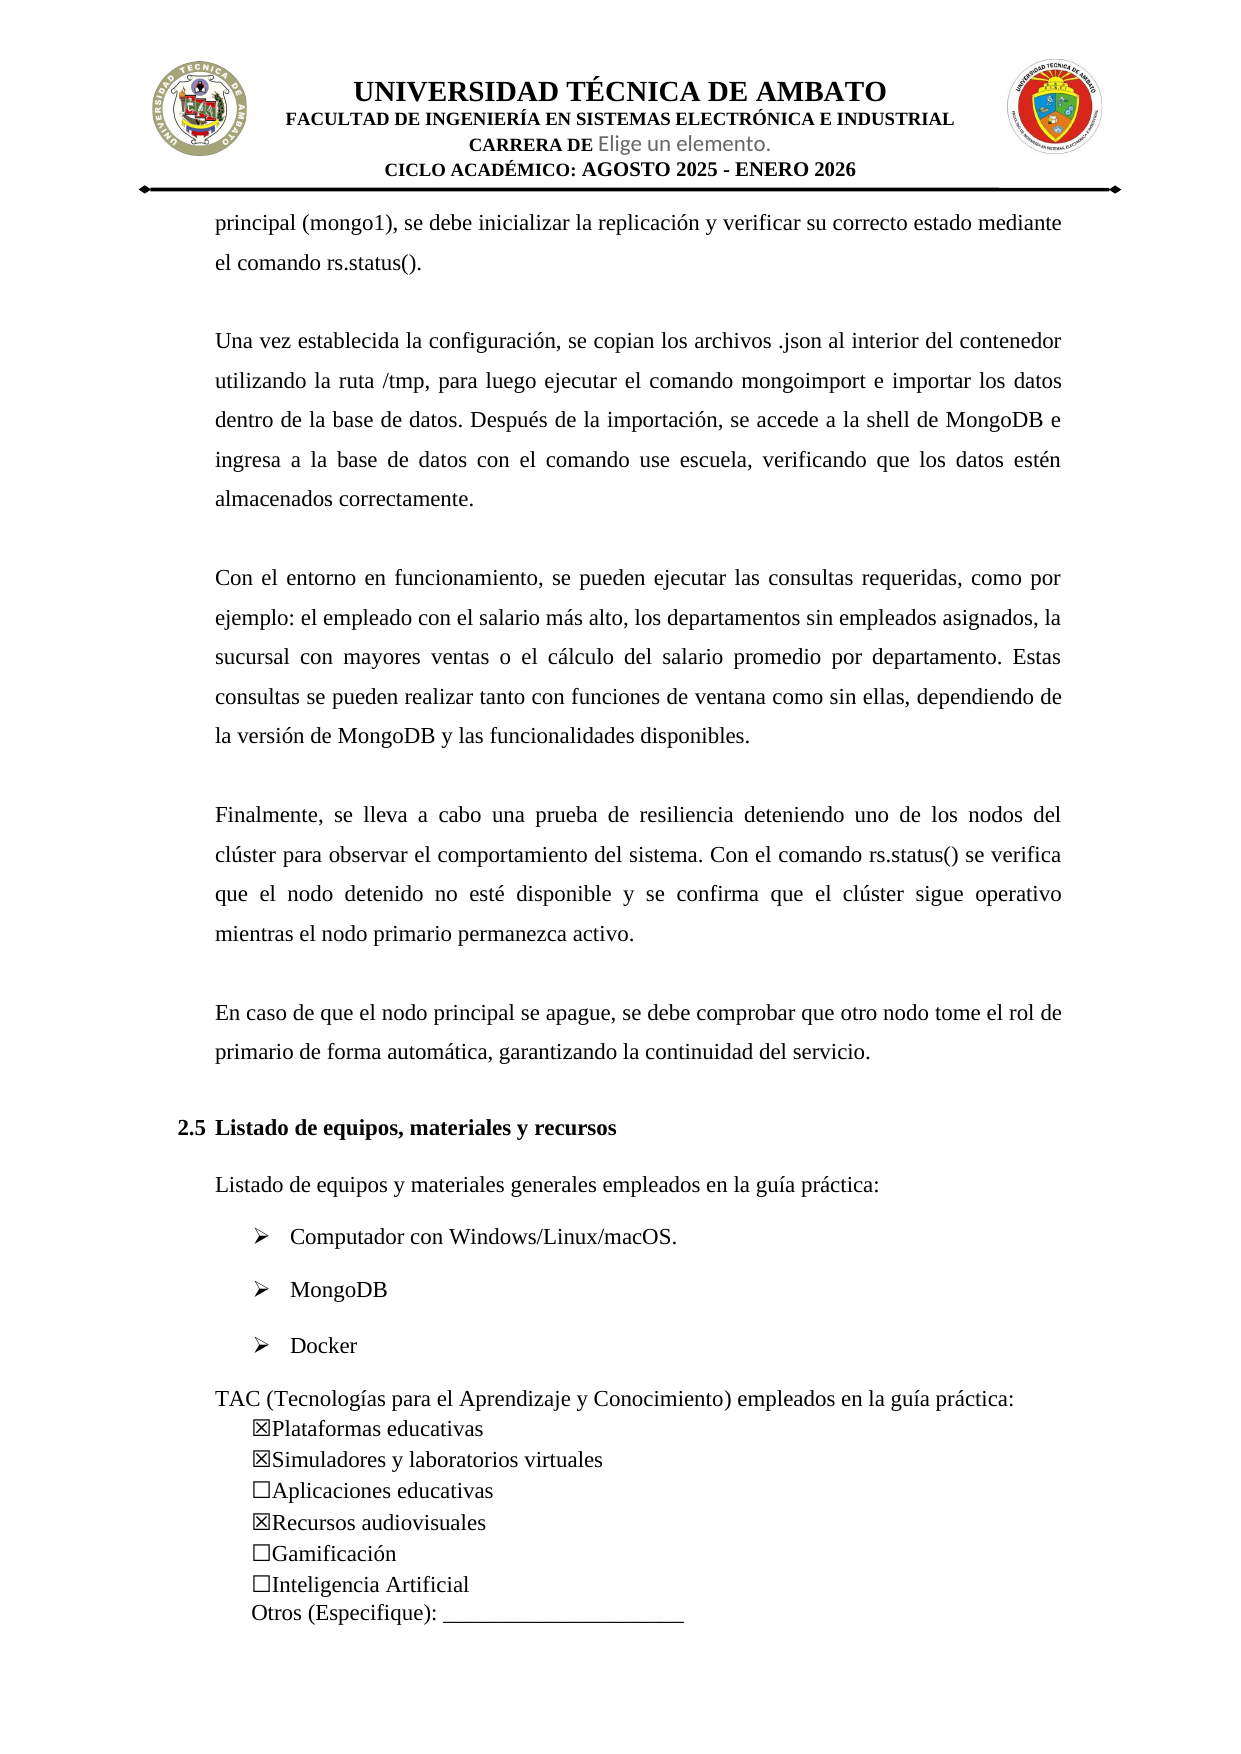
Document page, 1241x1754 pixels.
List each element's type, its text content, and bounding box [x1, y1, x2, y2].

subtitle Listado de equipos, materiales y recursos [177, 1114, 1063, 1140]
text TAC (Tecnologías para el Aprendizaje y Conocimiento) empleados en la guía práctica: [215, 1385, 1063, 1412]
picture [1007, 59, 1102, 154]
list Docker [252, 1333, 1063, 1359]
text Simuladores y laboratorios virtuales [251, 1443, 1063, 1474]
text En caso de que el nodo principal se apague, se debe comprobar que otro nodo tome el rol de primario de forma automática, garantizando la continuidad del servicio. [215, 999, 1063, 1064]
text Gamificación [251, 1537, 1063, 1568]
text Otros (Especifique): _____________________ [251, 1599, 1063, 1626]
text Listado de equipos y materiales generales empleados en la guía práctica: [215, 1171, 1063, 1197]
text Plataformas educativas [251, 1412, 1063, 1443]
list MongoDB [252, 1276, 1063, 1302]
text Inteligencia Artificial [251, 1568, 1063, 1599]
text Finalmente, se lleva a cabo una prueba de resiliencia deteniendo uno de los nodos del clúster para observar el comportamiento del sistema. Con el comando rs.status() se verifica que el nodo detenido no esté disponible y se confirma que el clúster sigue operativo mientras el nodo primario permanezca activo. [215, 801, 1063, 946]
text Recursos audiovisuales [251, 1505, 1063, 1537]
text Con el entorno en funcionamiento, se pueden ejecutar las consultas requeridas, como por ejemplo: el empleado con el salario más alto, los departamentos sin empleados asignados, la sucursal con mayores ventas o el cálculo del salario promedio por departamento. Estas consultas se pueden realizar tanto con funciones de ventana como sin ellas, dependiendo de la versión de MongoDB y las funcionalidades disponibles. [215, 564, 1063, 749]
list Computador con Windows/Linux/macOS. [252, 1223, 1063, 1250]
text Una vez establecida la configuración, se copian los archivos .json al interior del contenedor utilizando la ruta /tmp, para luego ejecutar el comando mongoimport e importar los datos dentro de la base de datos. Después de la importación, se accede a la shell de MongoDB e ingresa a la base de datos con el comando use escuela, verificando que los datos estén almacenados correctamente. [215, 327, 1063, 512]
picture [152, 61, 247, 156]
text Aplicaciones educativas [251, 1474, 1063, 1505]
